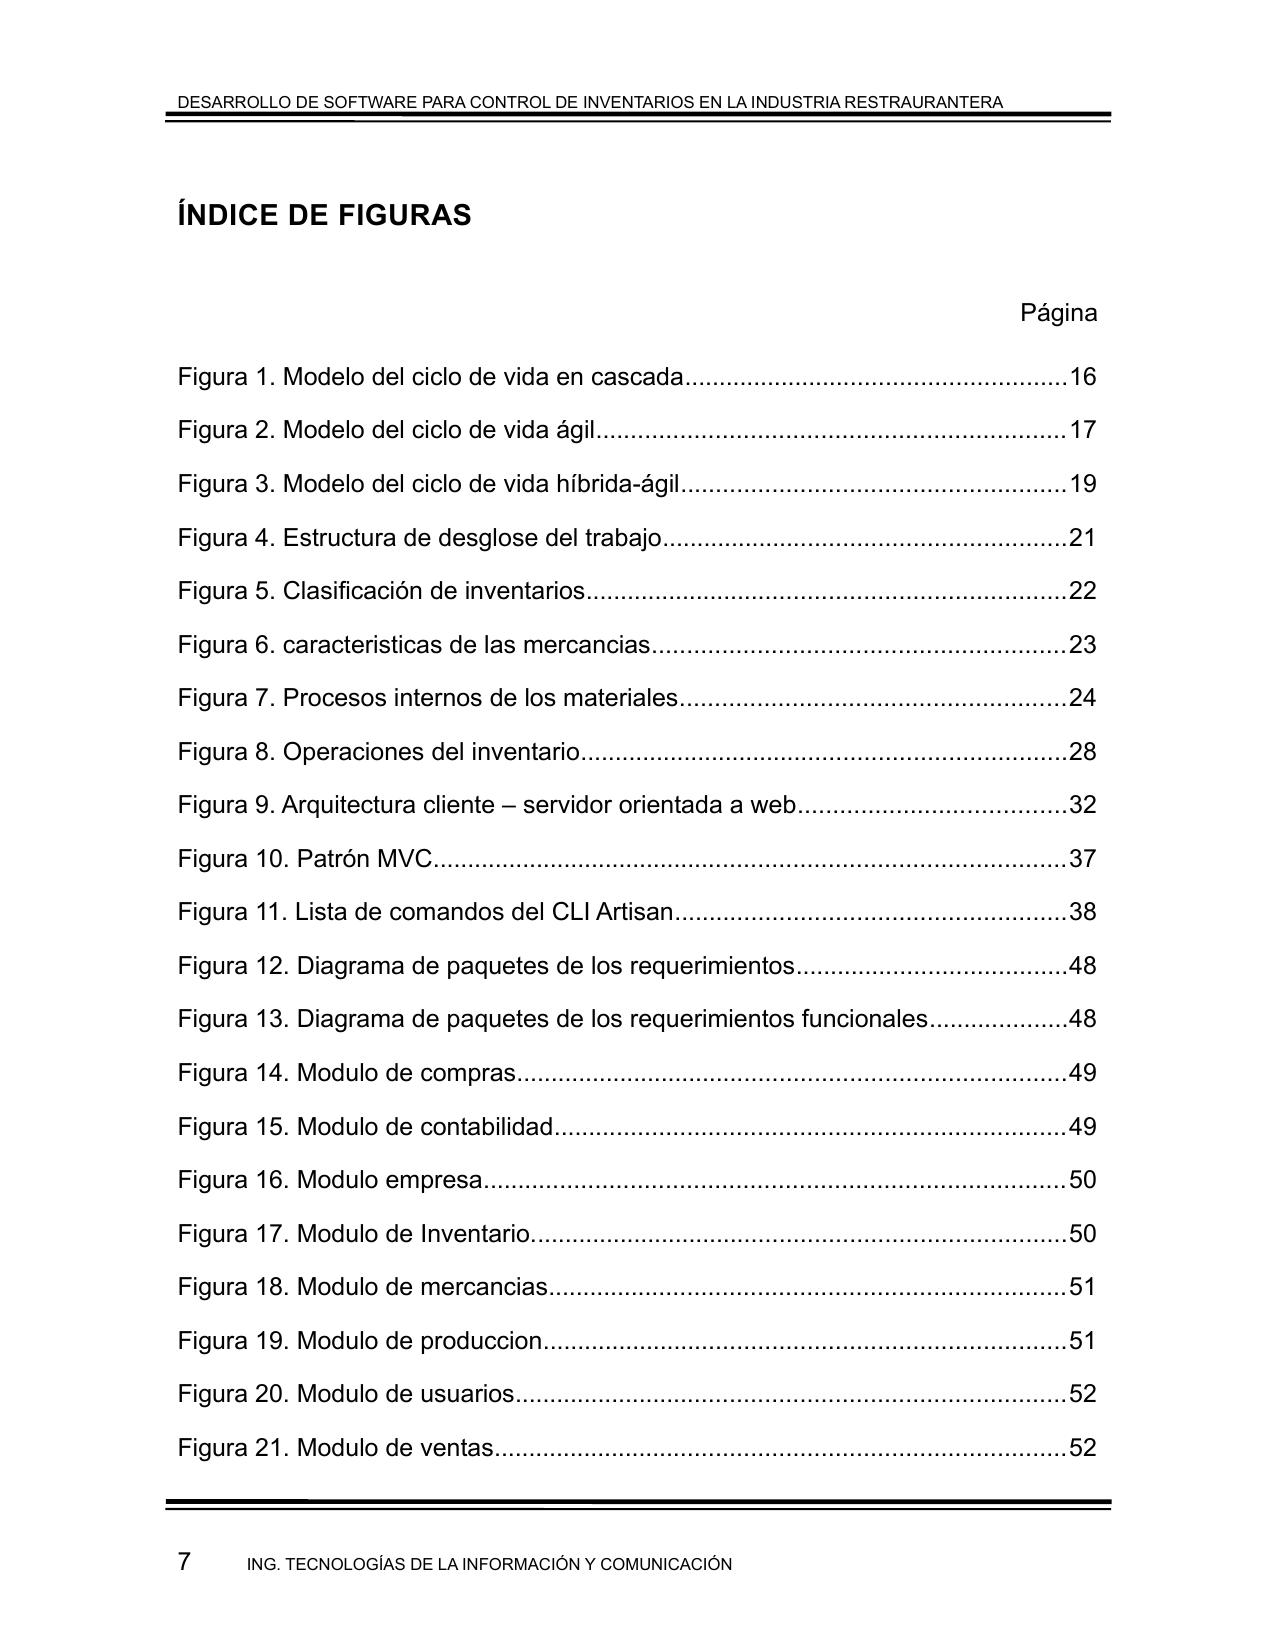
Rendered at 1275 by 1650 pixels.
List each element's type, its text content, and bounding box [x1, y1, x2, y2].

text Figura 2. Modelo del ciclo de vida ágil 17 [177, 416, 1098, 444]
text Figura 5. Clasificación de inventarios 22 [177, 576, 1098, 605]
text Figura 14. Modulo de compras 49 [177, 1058, 1098, 1087]
text Figura 1. Modelo del ciclo de vida en cascada 16 [177, 362, 1098, 391]
text Figura 10. Patrón MVC 37 [177, 844, 1098, 873]
text Figura 17. Modulo de Inventario. 50 [177, 1219, 1098, 1247]
text Figura 18. Modulo de mercancias 51 [177, 1272, 1098, 1301]
text Figura 19. Modulo de produccion 51 [177, 1326, 1098, 1354]
title Índice de figuras [177, 198, 1098, 231]
text Figura 16. Modulo empresa 50 [177, 1165, 1098, 1194]
text Figura 9. Arquitectura cliente – servidor orientada a web 32 [177, 790, 1098, 819]
text Figura 6. caracteristicas de las mercancias 23 [177, 630, 1098, 658]
text Figura 8. Operaciones del inventario 28 [177, 737, 1098, 766]
text Figura 13. Diagrama de paquetes de los requerimientos funcionales 48 [177, 1004, 1098, 1033]
text Página [177, 298, 1098, 327]
text Figura 7. Procesos internos de los materiales 24 [177, 683, 1098, 712]
text Figura 3. Modelo del ciclo de vida híbrida-ágil 19 [177, 469, 1098, 498]
text Figura 20. Modulo de usuarios 52 [177, 1379, 1098, 1408]
text Figura 15. Modulo de contabilidad 49 [177, 1112, 1098, 1140]
text Figura 12. Diagrama de paquetes de los requerimientos 48 [177, 951, 1098, 980]
text Figura 11. Lista de comandos del CLI Artisan 38 [177, 897, 1098, 926]
text Figura 4. Estructura de desglose del trabajo 21 [177, 523, 1098, 551]
text Figura 21. Modulo de ventas 52 [177, 1433, 1098, 1462]
